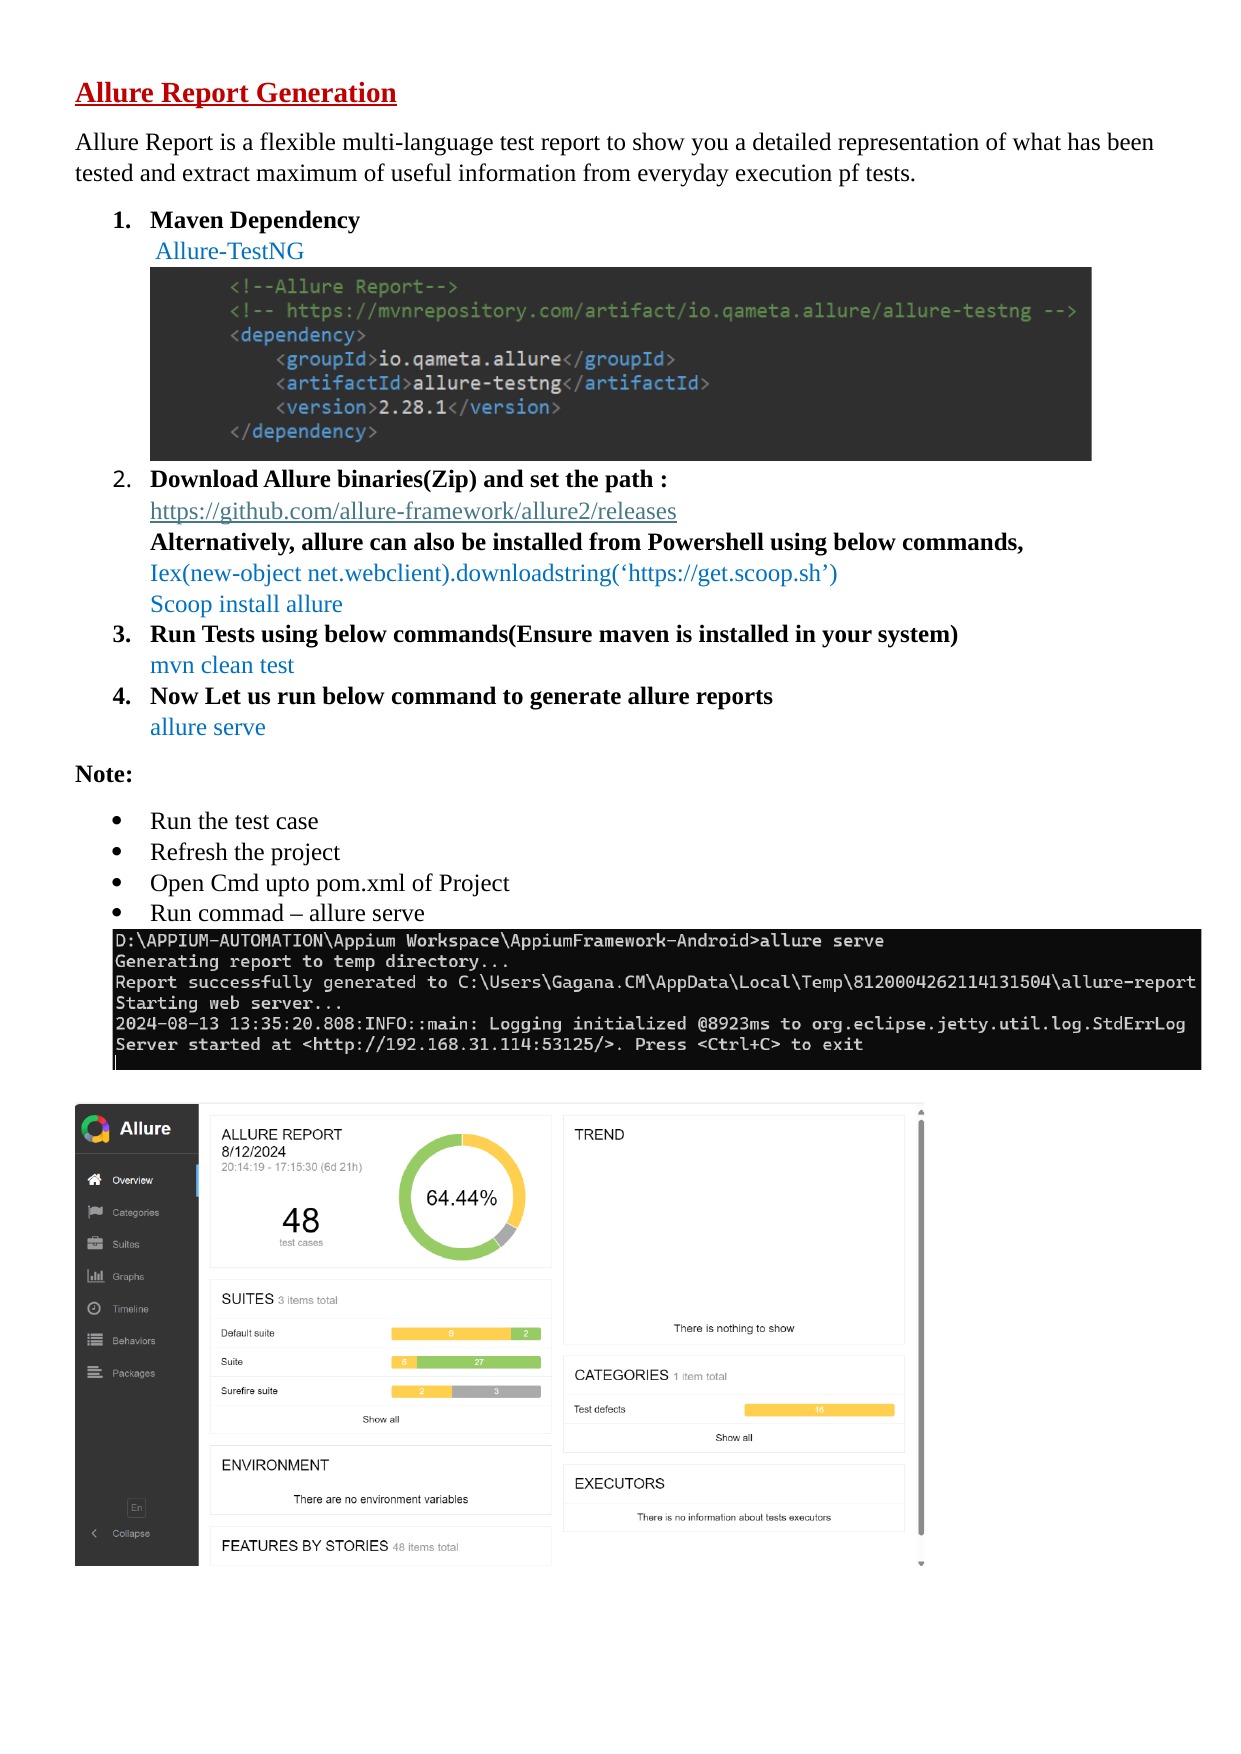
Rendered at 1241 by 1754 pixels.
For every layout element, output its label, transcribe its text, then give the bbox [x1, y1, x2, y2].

picture [75, 1102, 925, 1566]
picture [112, 929, 1202, 1070]
text Scoop install allure [150, 589, 1165, 617]
text Note: [75, 759, 1165, 788]
list Run the test case [112, 806, 1165, 835]
list Run Tests using below commands(Ensure maven is installed in your system) [112, 619, 1165, 648]
list Run commad – allure serve [112, 898, 1165, 927]
list Refresh the project [112, 837, 1165, 866]
text allure serve [150, 712, 1165, 740]
text mvn clean test [150, 650, 1165, 679]
list Download Allure binaries(Zip) and set the path : [112, 463, 1165, 494]
list Now Let us run below command to generate allure reports [112, 681, 1165, 709]
text Alternatively, allure can also be installed from Powershell using below commands, [150, 527, 1165, 556]
list Maven Dependency [112, 206, 1165, 234]
text Iex(new-object net.webclient).downloadstring(‘https://get.scoop.sh’) [150, 558, 1165, 587]
picture [150, 267, 1092, 461]
text https://github.com/allure-framework/allure2/releases [150, 496, 1165, 525]
text Allure Report is a flexible multi-language test report to show you a detailed representation of what has been tested and extract maximum of useful information from everyday execution pf tests. [75, 127, 1165, 187]
text Allure-TestNG [150, 236, 1165, 265]
text Allure Report Generation [75, 75, 1165, 108]
list Open Cmd upto pom.xml of Project [112, 868, 1165, 897]
